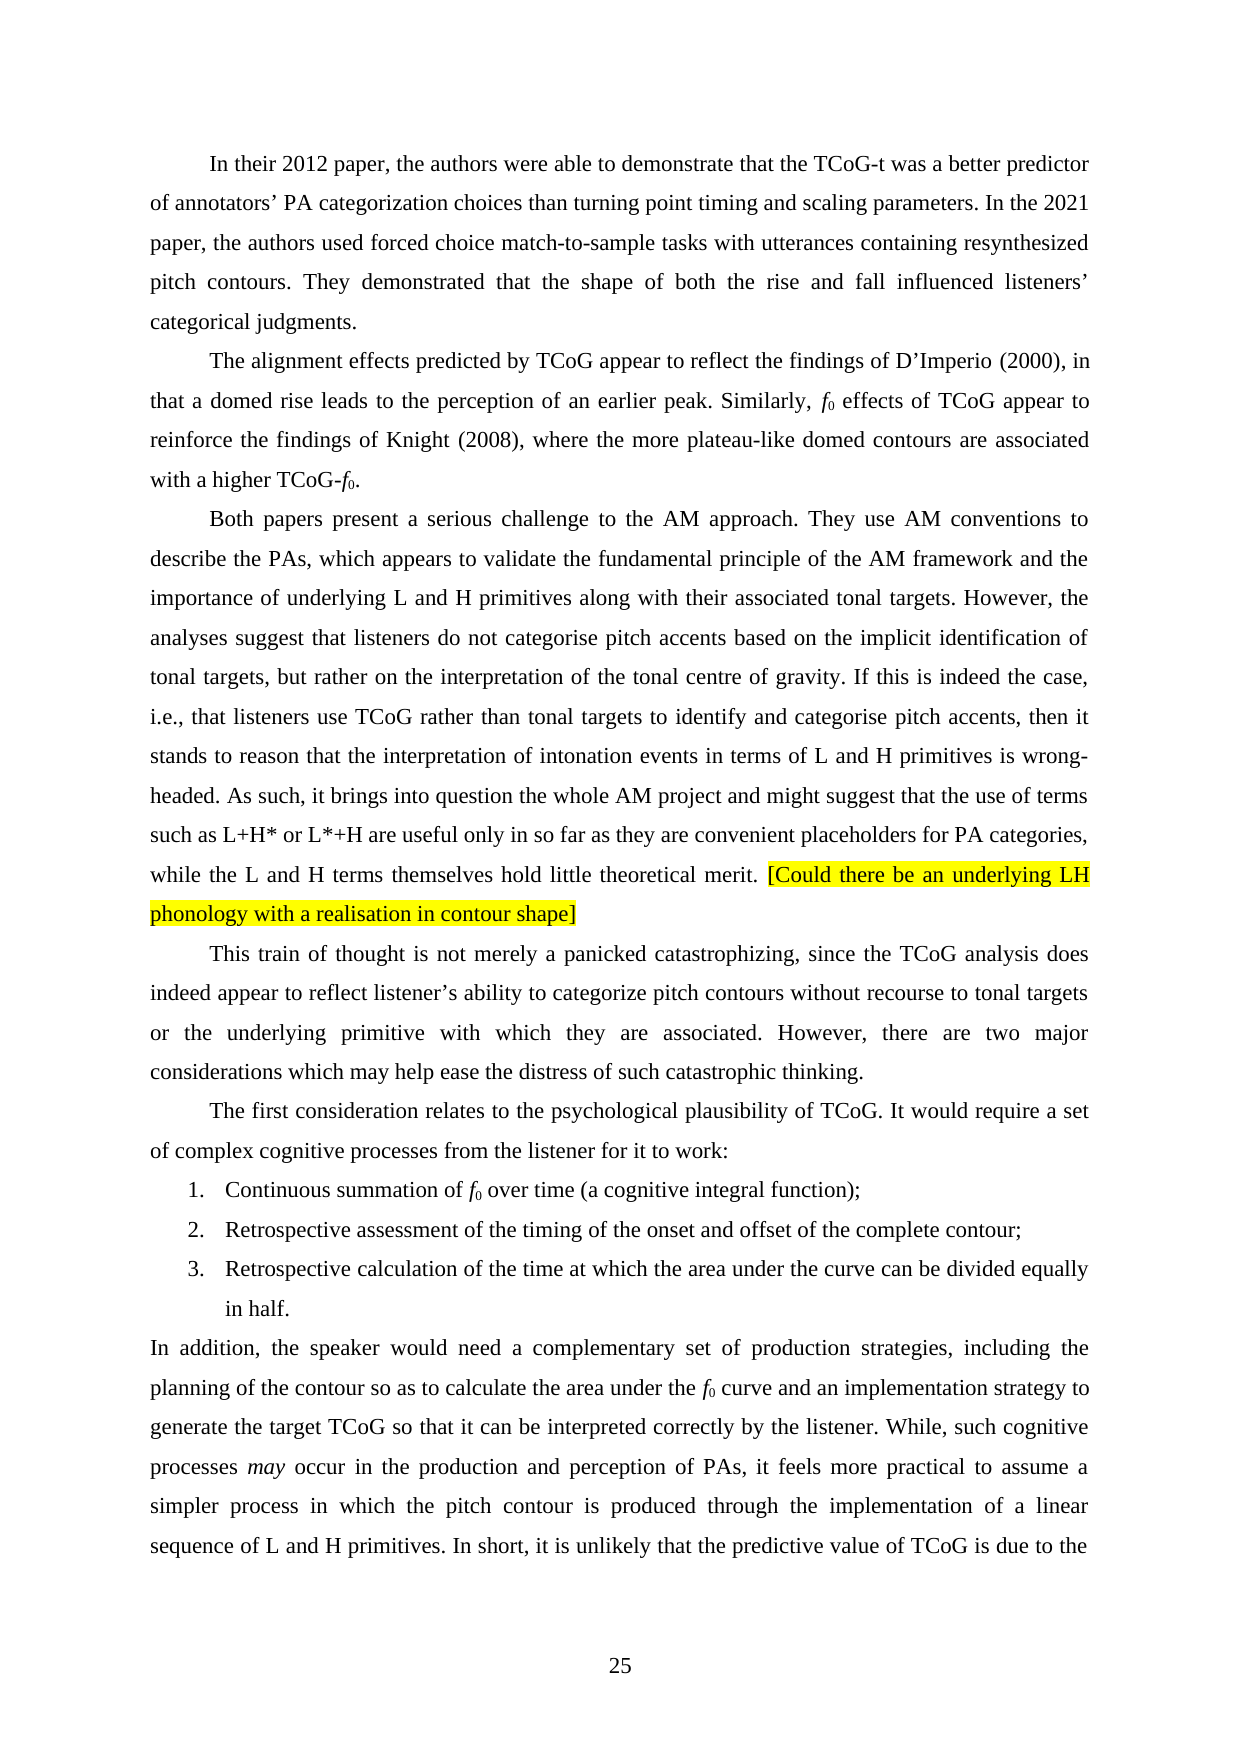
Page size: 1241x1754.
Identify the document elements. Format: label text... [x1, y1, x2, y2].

text The first consideration relates to the psychological plausibility of TCoG. It would require a set of complex cognitive processes from the listener for it to work: [150, 1097, 1090, 1163]
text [150, 1334, 1090, 1558]
list Retrospective assessment of the timing of the onset and offset of the complete contour; [187, 1216, 1090, 1242]
list Continuous summation of f0 over time (a cognitive integral function); [187, 1176, 1090, 1203]
text Both papers present a serious challenge to the AM approach. They use AM conventions to describe the PAs, which appears to validate the fundamental principle of the AM framework and the importance of underlying L and H primitives along with their associated tonal targets. However, the analyses suggest that listeners do not categorise pitch accents based on the implicit identification of tonal targets, but rather on the interpretation of the tonal centre of gravity. If this is indeed the case, i.e., that listeners use TCoG rather than tonal targets to identify and categorise pitch accents, then it stands to reason that the interpretation of intonation events in terms of L and H primitives is wrong-headed. As such, it brings into question the whole AM project and might suggest that the use of terms such as L+H* or L*+H are useful only in so far as they are convenient placeholders for PA categories, while the L and H terms themselves hold little theoretical merit. [Could there be an underlying LH phonology with a realisation in contour shape] [150, 505, 1090, 926]
text The alignment effects predicted by TCoG appear to reflect the findings of D’Imperio (2000), in that a domed rise leads to the perception of an earlier peak. Similarly, f0 effects of TCoG appear to reinforce the findings of Knight (2008), where the more plateau-like domed contours are associated with a higher TCoG-f0. [150, 347, 1090, 492]
list Retrospective calculation of the time at which the area under the curve can be divided equally in half. [187, 1255, 1090, 1321]
text In their 2012 paper, the authors were able to demonstrate that the TCoG-t was a better predictor of annotators’ PA categorization choices than turning point timing and scaling parameters. In the 2021 paper, the authors used forced choice match-to-sample tasks with utterances containing resynthesized pitch contours. They demonstrated that the shape of both the rise and fall influenced listeners’ categorical judgments. [150, 150, 1090, 334]
text This train of thought is not merely a panicked catastrophizing, since the TCoG analysis does indeed appear to reflect listener’s ability to categorize pitch contours without recourse to tonal targets or the underlying primitive with which they are associated. However, there are two major considerations which may help ease the distress of such catastrophic thinking. [150, 939, 1090, 1084]
